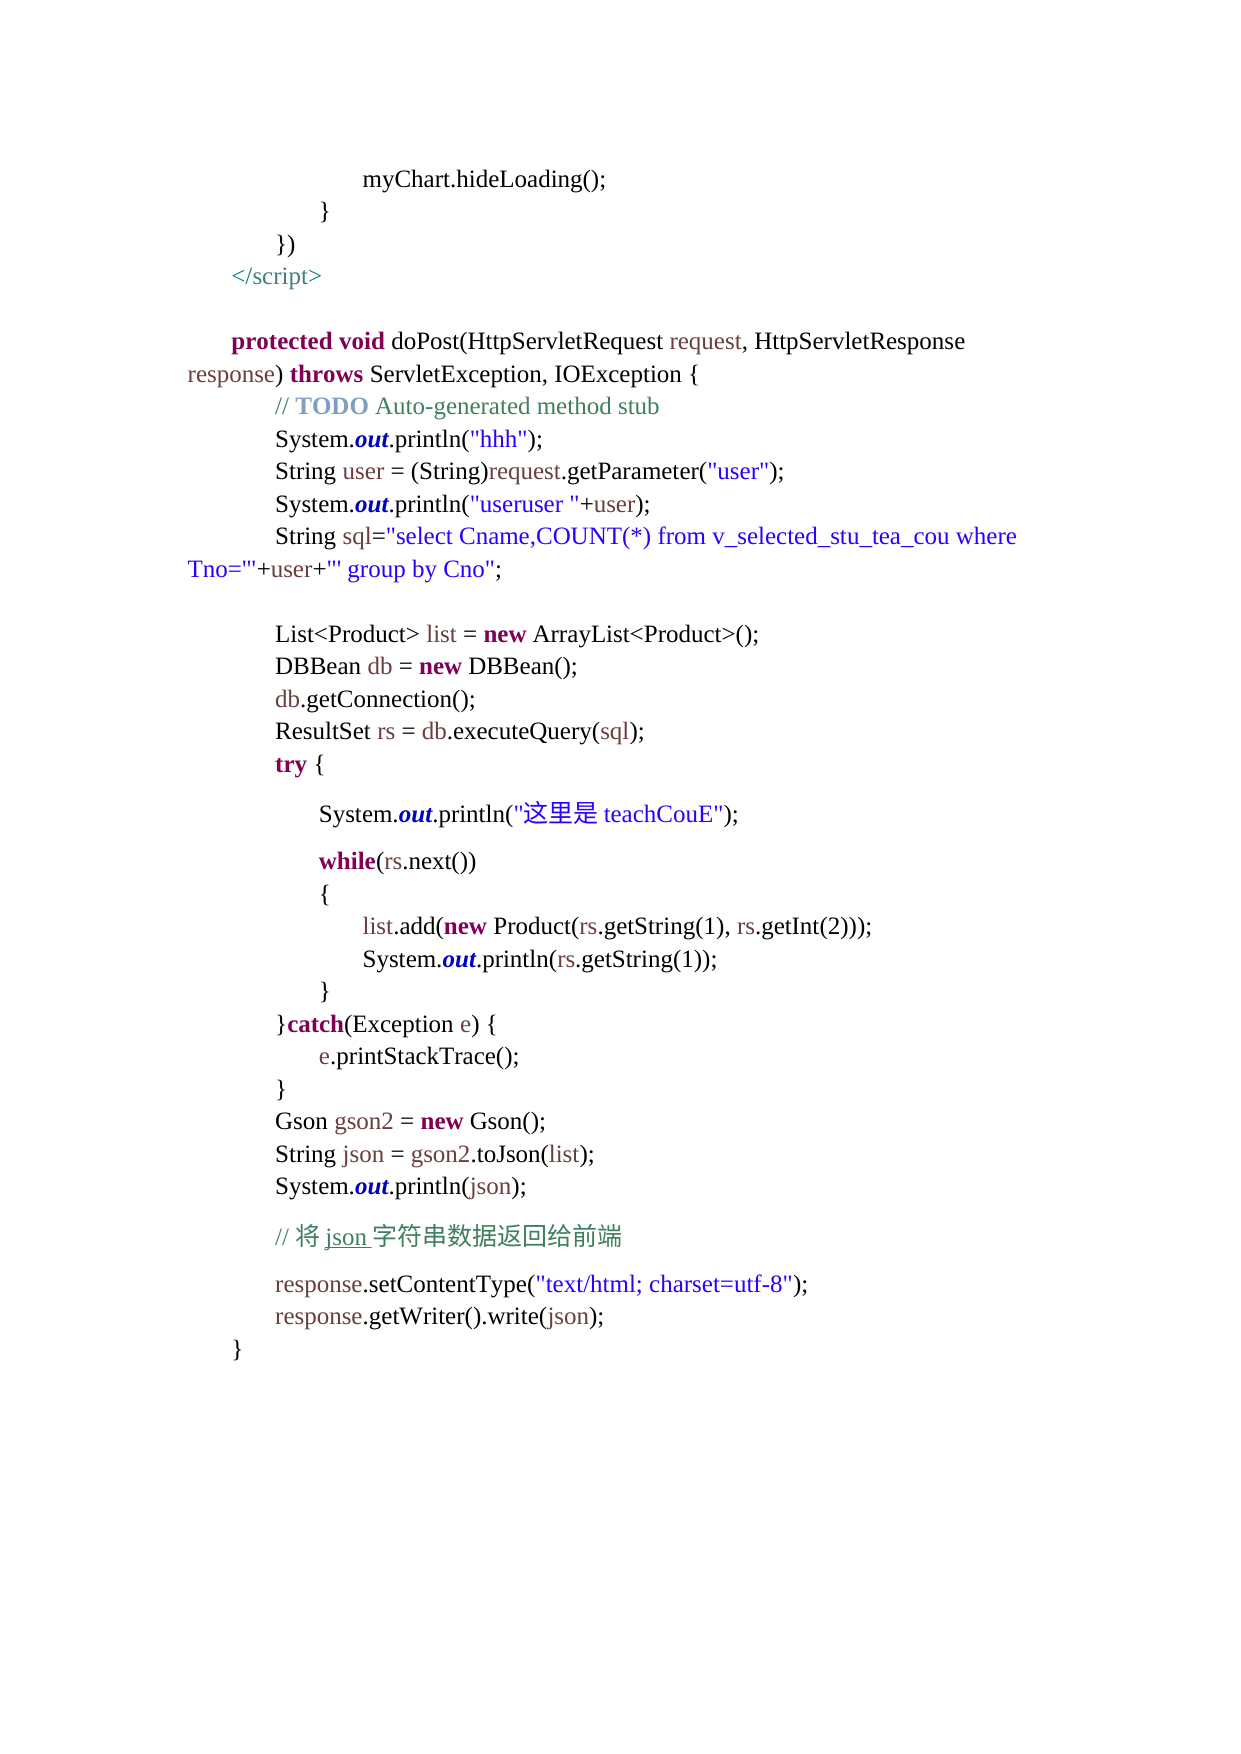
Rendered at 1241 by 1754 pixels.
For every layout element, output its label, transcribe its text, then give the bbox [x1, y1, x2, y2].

text try { [187, 747, 1053, 779]
text System.out.println("useruser "+user); [187, 487, 1053, 519]
text }) [187, 227, 1053, 259]
text } [187, 194, 1053, 227]
text }catch(Exception e) { [187, 1007, 1053, 1039]
text // TODO Auto-generated method stub [187, 389, 1053, 422]
text System.out.println(json); [187, 1169, 1053, 1202]
text response.setContentType("text/html; charset=utf-8"); [187, 1267, 1053, 1299]
text } [187, 974, 1053, 1007]
text list.add(new Product(rs.getString(1), rs.getInt(2))); [187, 909, 1053, 942]
text String json = gson2.toJson(list); [187, 1137, 1053, 1169]
text String user = (String)request.getParameter("user"); [187, 454, 1053, 487]
text } [187, 1072, 1053, 1104]
text e.printStackTrace(); [187, 1039, 1053, 1072]
text myChart.hideLoading(); [187, 162, 1053, 194]
text DBBean db = new DBBean(); [187, 649, 1053, 682]
text // 将json字符串数据返回给前端 [187, 1202, 1053, 1267]
text </script> [187, 259, 1053, 292]
text System.out.println("hhh"); [187, 422, 1053, 454]
text db.getConnection(); [187, 682, 1053, 714]
text List<Product> list = new ArrayList<Product>(); [187, 617, 1053, 649]
text String sql="select Cname,COUNT(*) from v_selected_stu_tea_cou where Tno='"+user+"' group by Cno"; [187, 519, 1053, 584]
text } [187, 1332, 1053, 1364]
text while(rs.next()) [187, 844, 1053, 877]
text { [187, 877, 1053, 909]
text response.getWriter().write(json); [187, 1299, 1053, 1332]
text System.out.println(rs.getString(1)); [187, 942, 1053, 974]
text ResultSet rs = db.executeQuery(sql); [187, 714, 1053, 747]
text System.out.println("这里是teachCouE"); [187, 779, 1053, 844]
text protected void doPost(HttpServletRequest request, HttpServletResponse response) throws ServletException, IOException { [187, 324, 1053, 389]
text Gson gson2 = new Gson(); [187, 1104, 1053, 1137]
